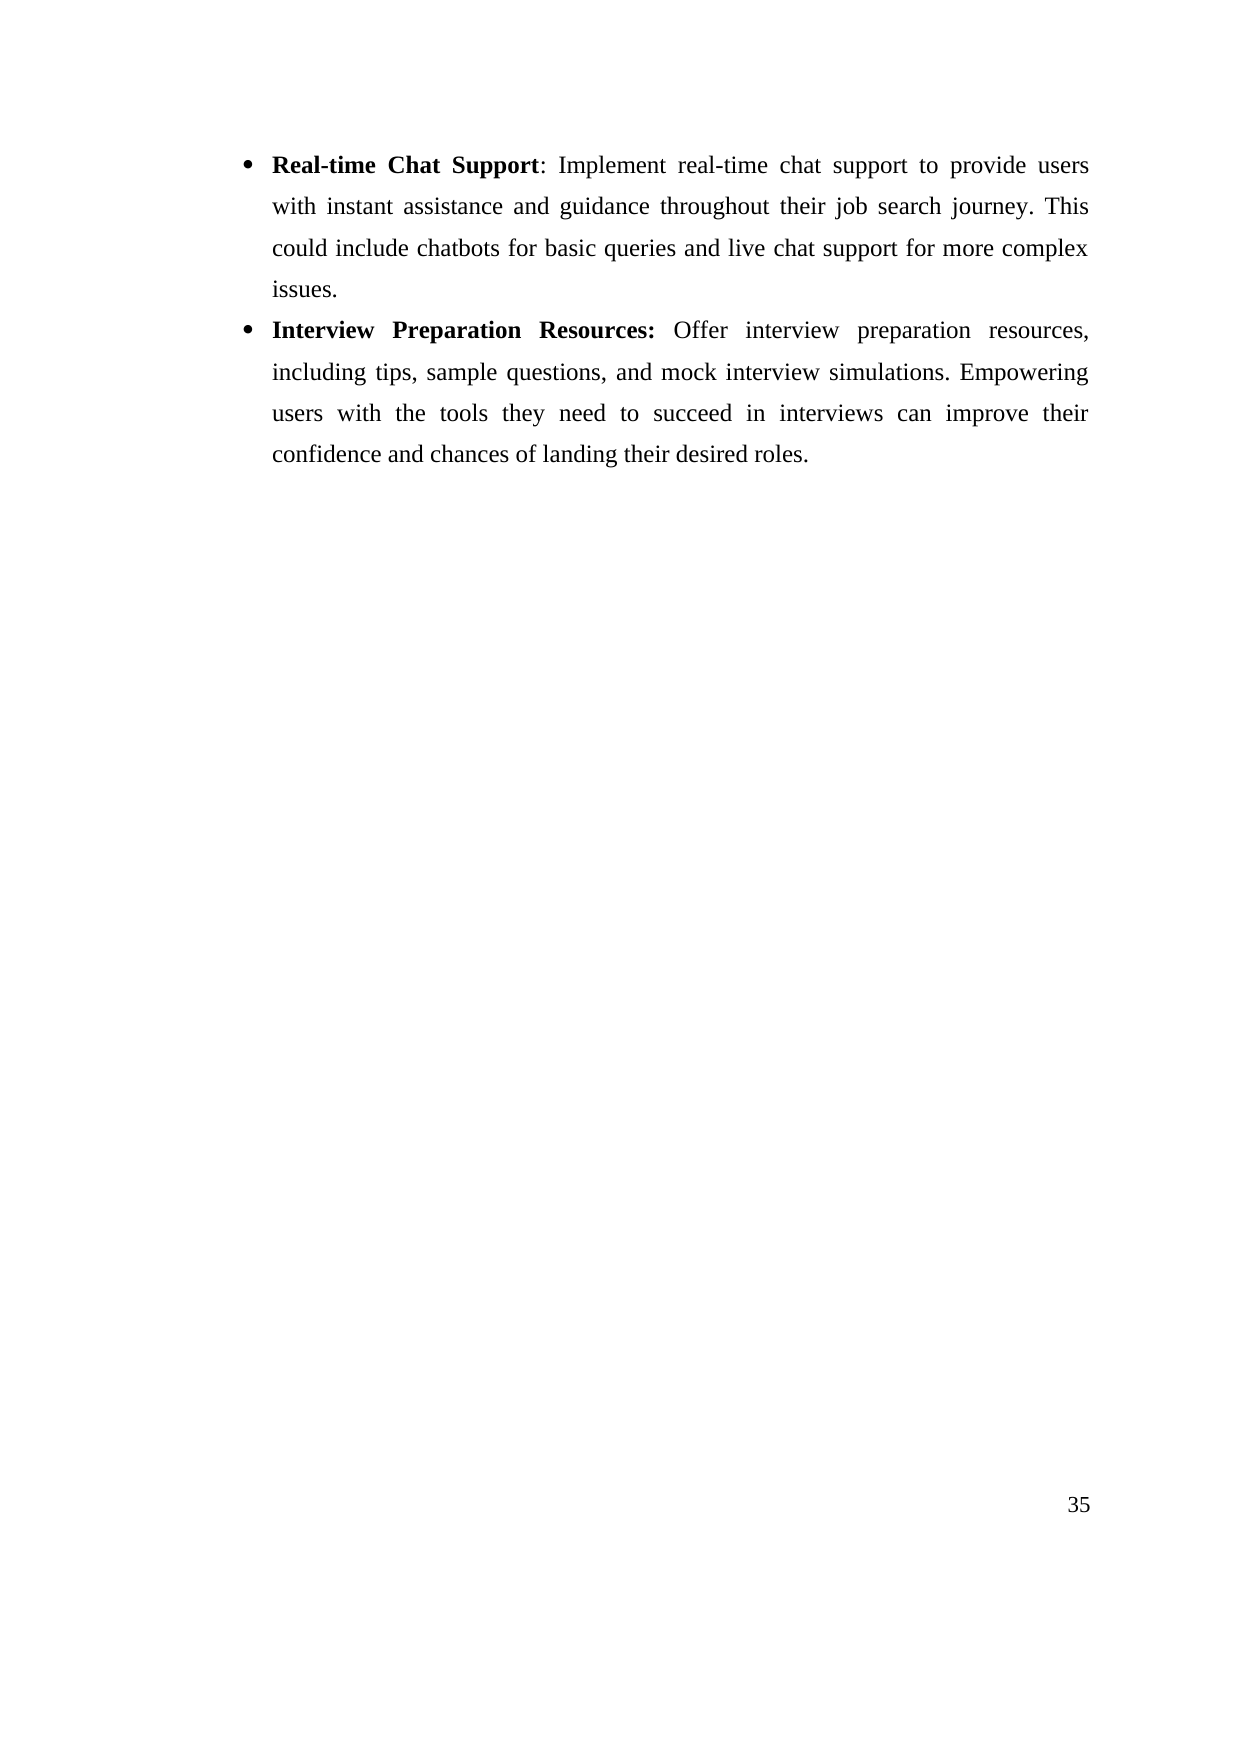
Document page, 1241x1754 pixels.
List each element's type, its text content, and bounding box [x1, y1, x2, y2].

list Interview Preparation Resources: Offer interview preparation resources, including tips, sample questions, and mock interview simulations. Empowering users with the tools they need to succeed in interviews can improve their confidence and chances of landing their desired roles. [244, 315, 1089, 468]
list Real-time Chat Support: Implement real-time chat support to provide users with instant assistance and guidance throughout their job search journey. This could include chatbots for basic queries and live chat support for more complex issues. [244, 150, 1089, 303]
